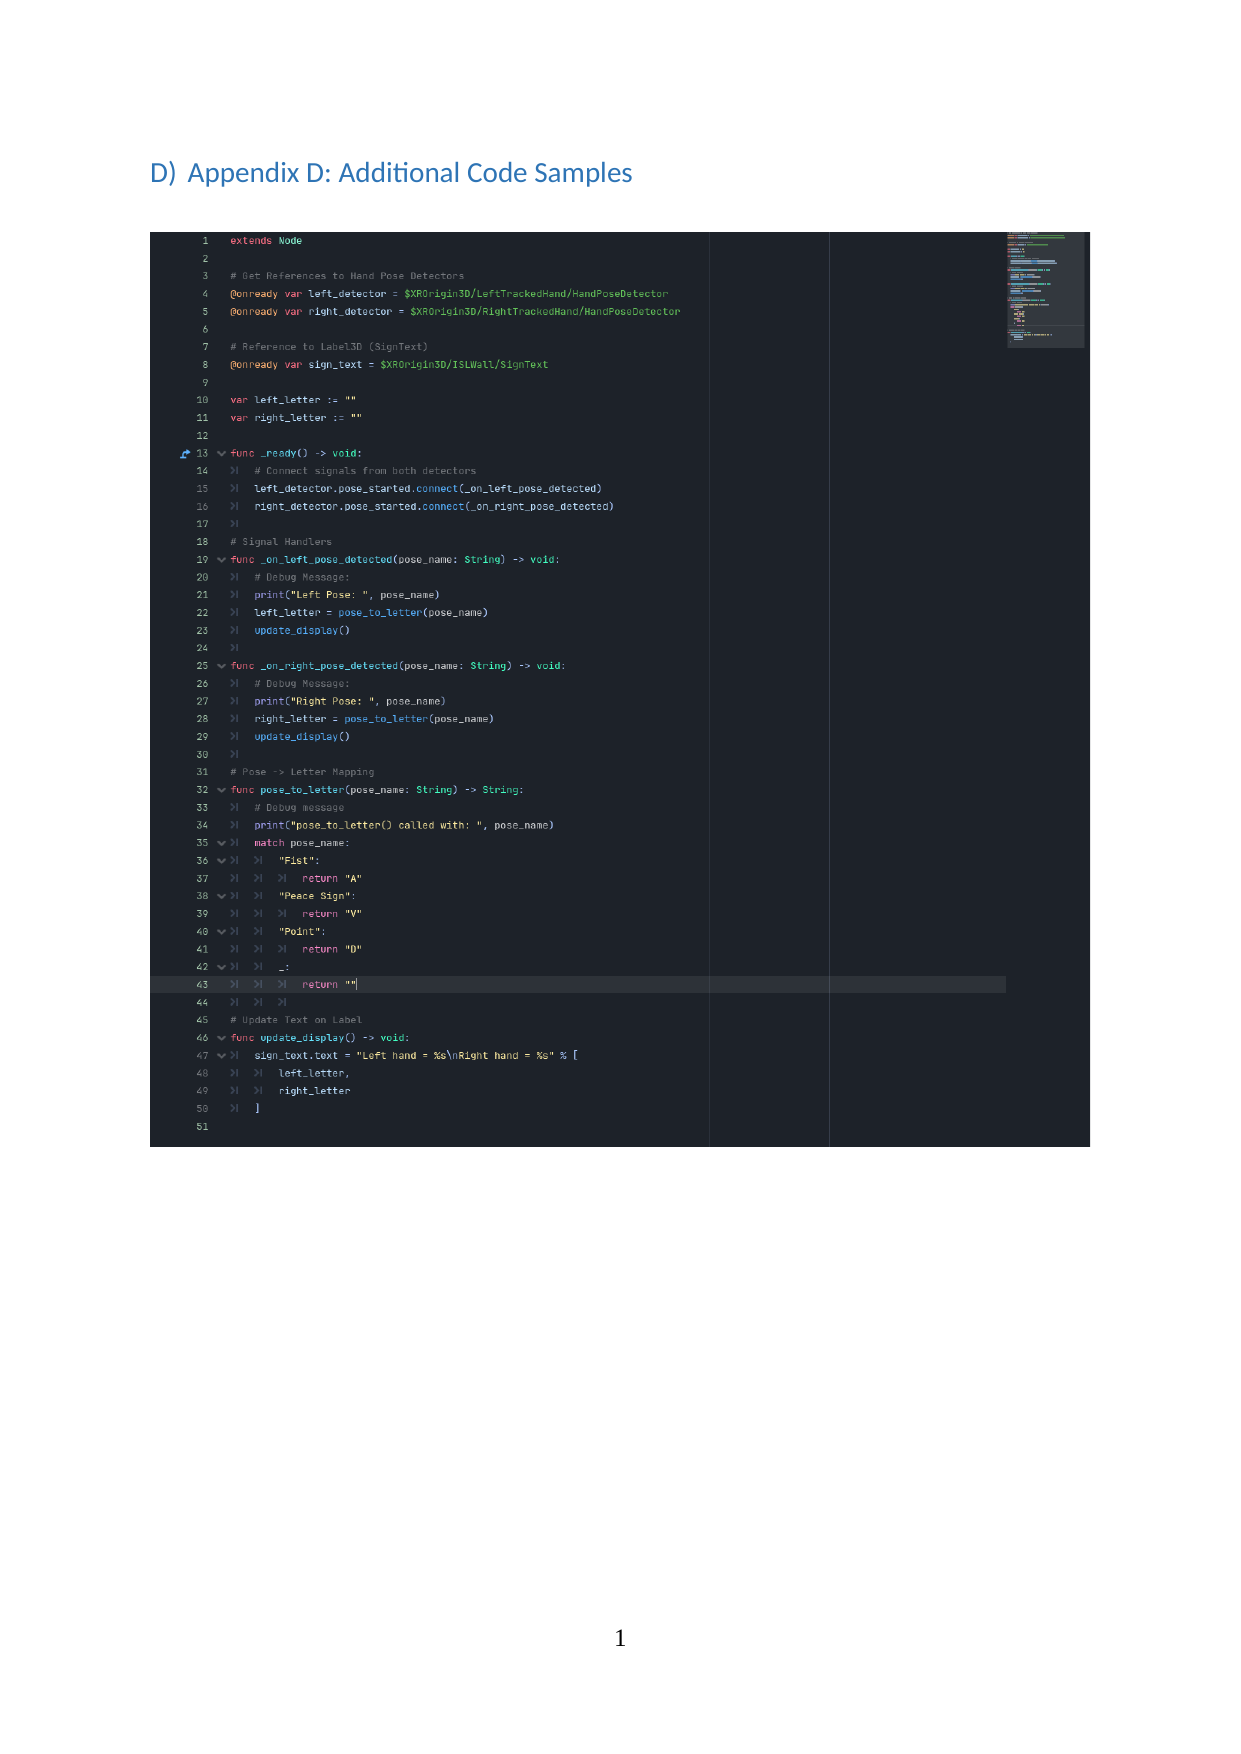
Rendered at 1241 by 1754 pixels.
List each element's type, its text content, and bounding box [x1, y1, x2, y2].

subtitle Appendix D: Additional Code Samples [150, 154, 1090, 190]
picture [150, 232, 1091, 1147]
